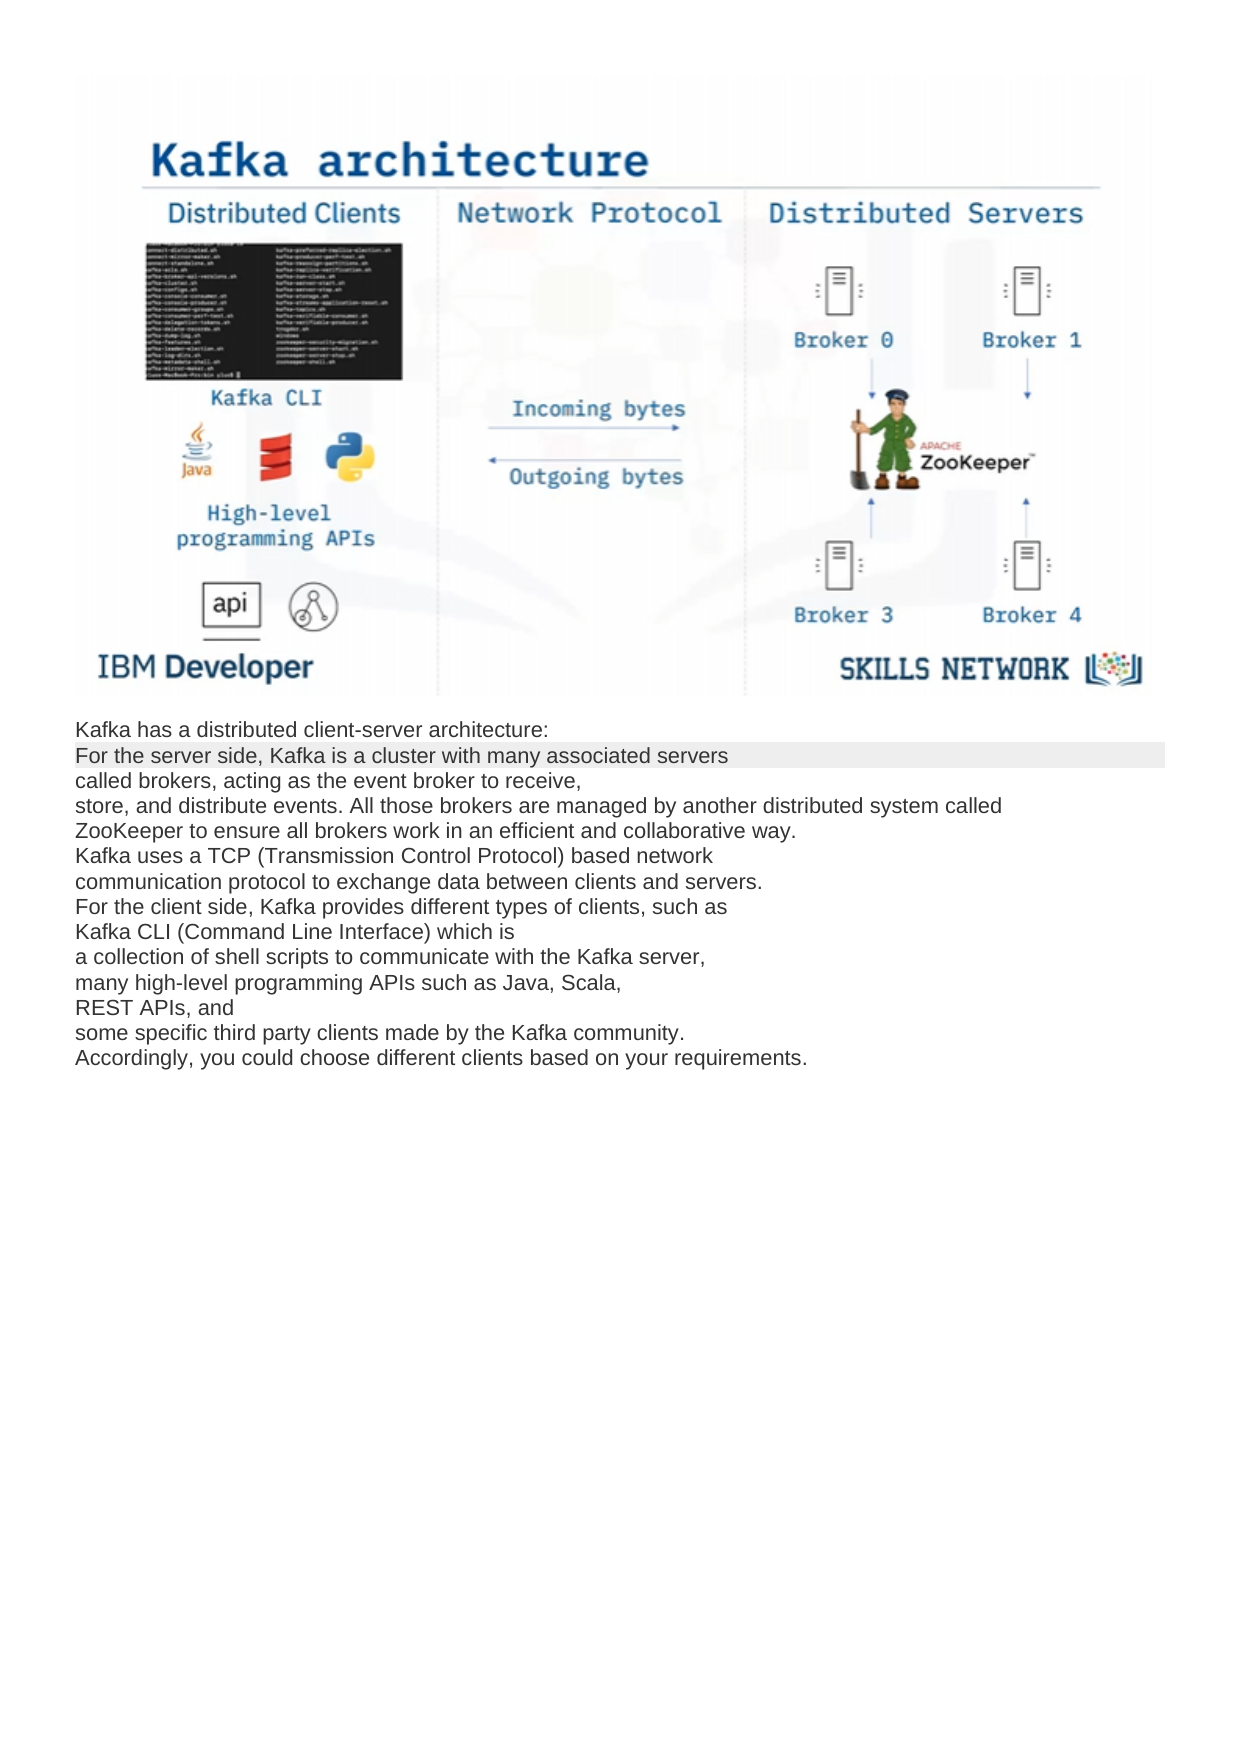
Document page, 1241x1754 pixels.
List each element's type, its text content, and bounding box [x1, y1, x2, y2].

text Kafka CLI (Command Line Interface) which is [75, 919, 1165, 944]
text many high-level programming APIs such as Java, Scala, [75, 969, 1165, 994]
text store, and distribute events. All those brokers are managed by another distributed system called [75, 793, 1165, 818]
text a collection of shell scripts to communicate with the Kafka server, [75, 944, 1165, 969]
text communication protocol to exchange data between clients and servers. [75, 868, 1165, 894]
text For the server side, Kafka is a cluster with many associated servers [75, 742, 1165, 768]
text Accordingly, you could choose different clients based on your requirements. [75, 1045, 1165, 1070]
text For the client side, Kafka provides different types of clients, such as [75, 894, 1165, 919]
text some specific third party clients made by the Kafka community. [75, 1020, 1165, 1045]
text ZooKeeper to ensure all brokers work in an efficient and collaborative way. [75, 818, 1165, 843]
text Kafka uses a TCP (Transmission Control Protocol) based network [75, 843, 1165, 868]
text Kafka has a distributed client-server architecture: [75, 717, 1165, 742]
picture [75, 75, 1155, 699]
text REST APIs, and [75, 994, 1165, 1020]
text called brokers, acting as the event broker to receive, [75, 768, 1165, 793]
